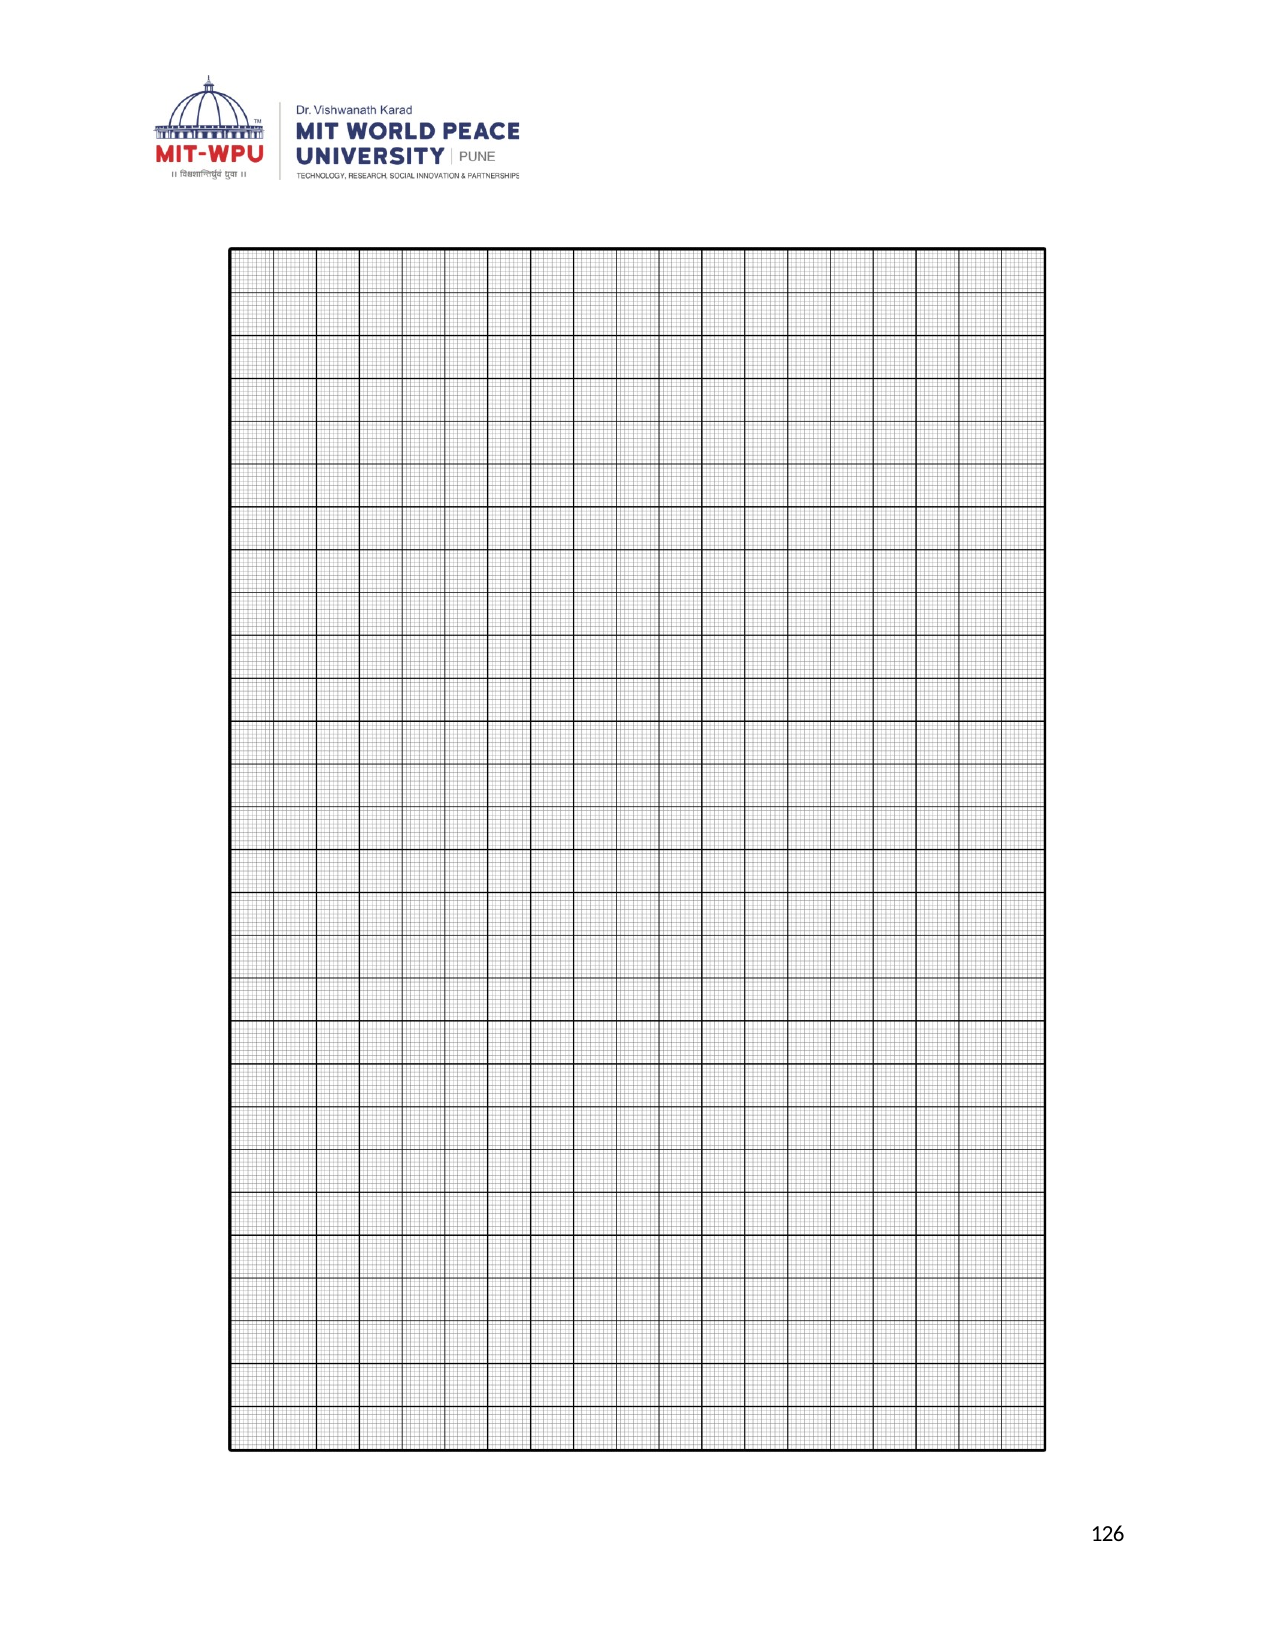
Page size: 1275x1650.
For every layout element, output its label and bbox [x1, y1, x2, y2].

picture [153, 75, 520, 180]
picture [228, 247, 1047, 1453]
